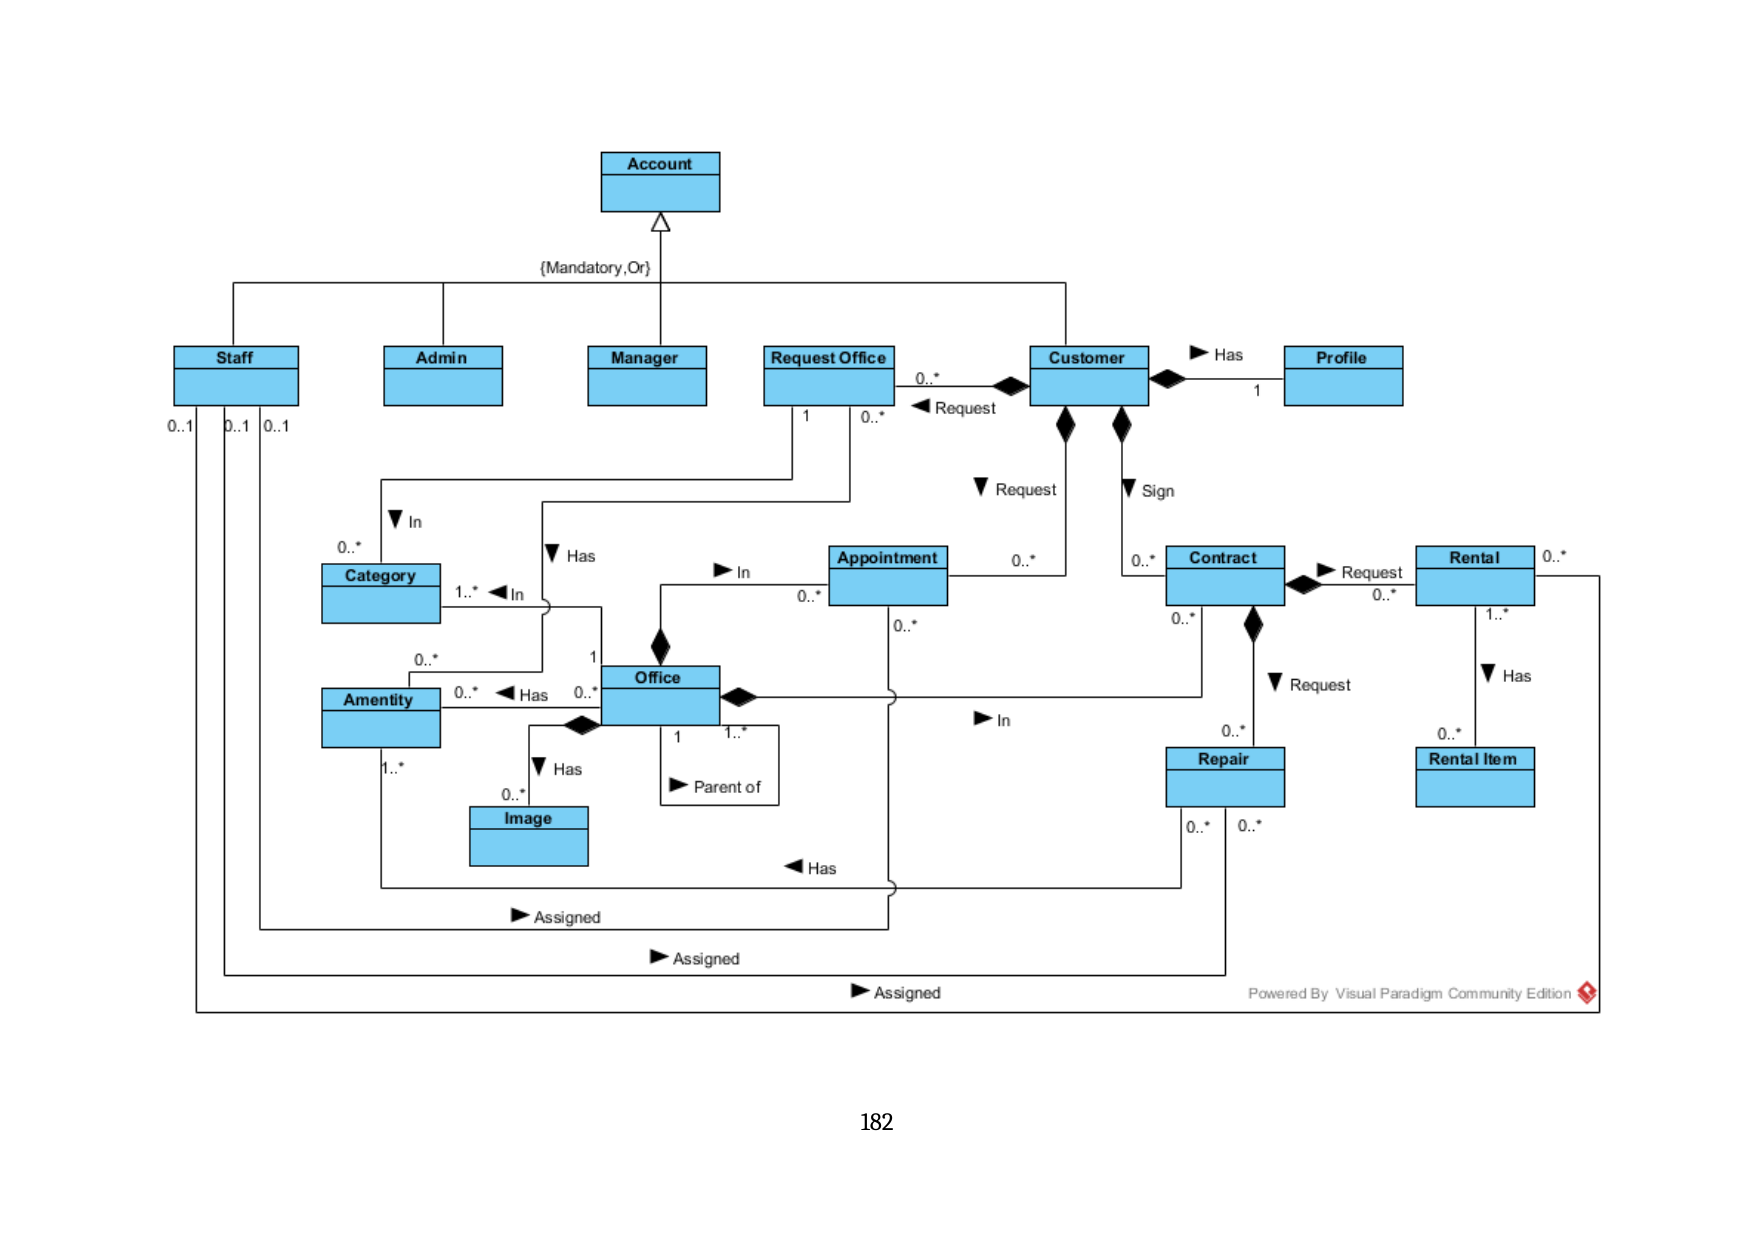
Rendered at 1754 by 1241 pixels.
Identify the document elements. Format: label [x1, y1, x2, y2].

picture [150, 150, 1604, 1018]
